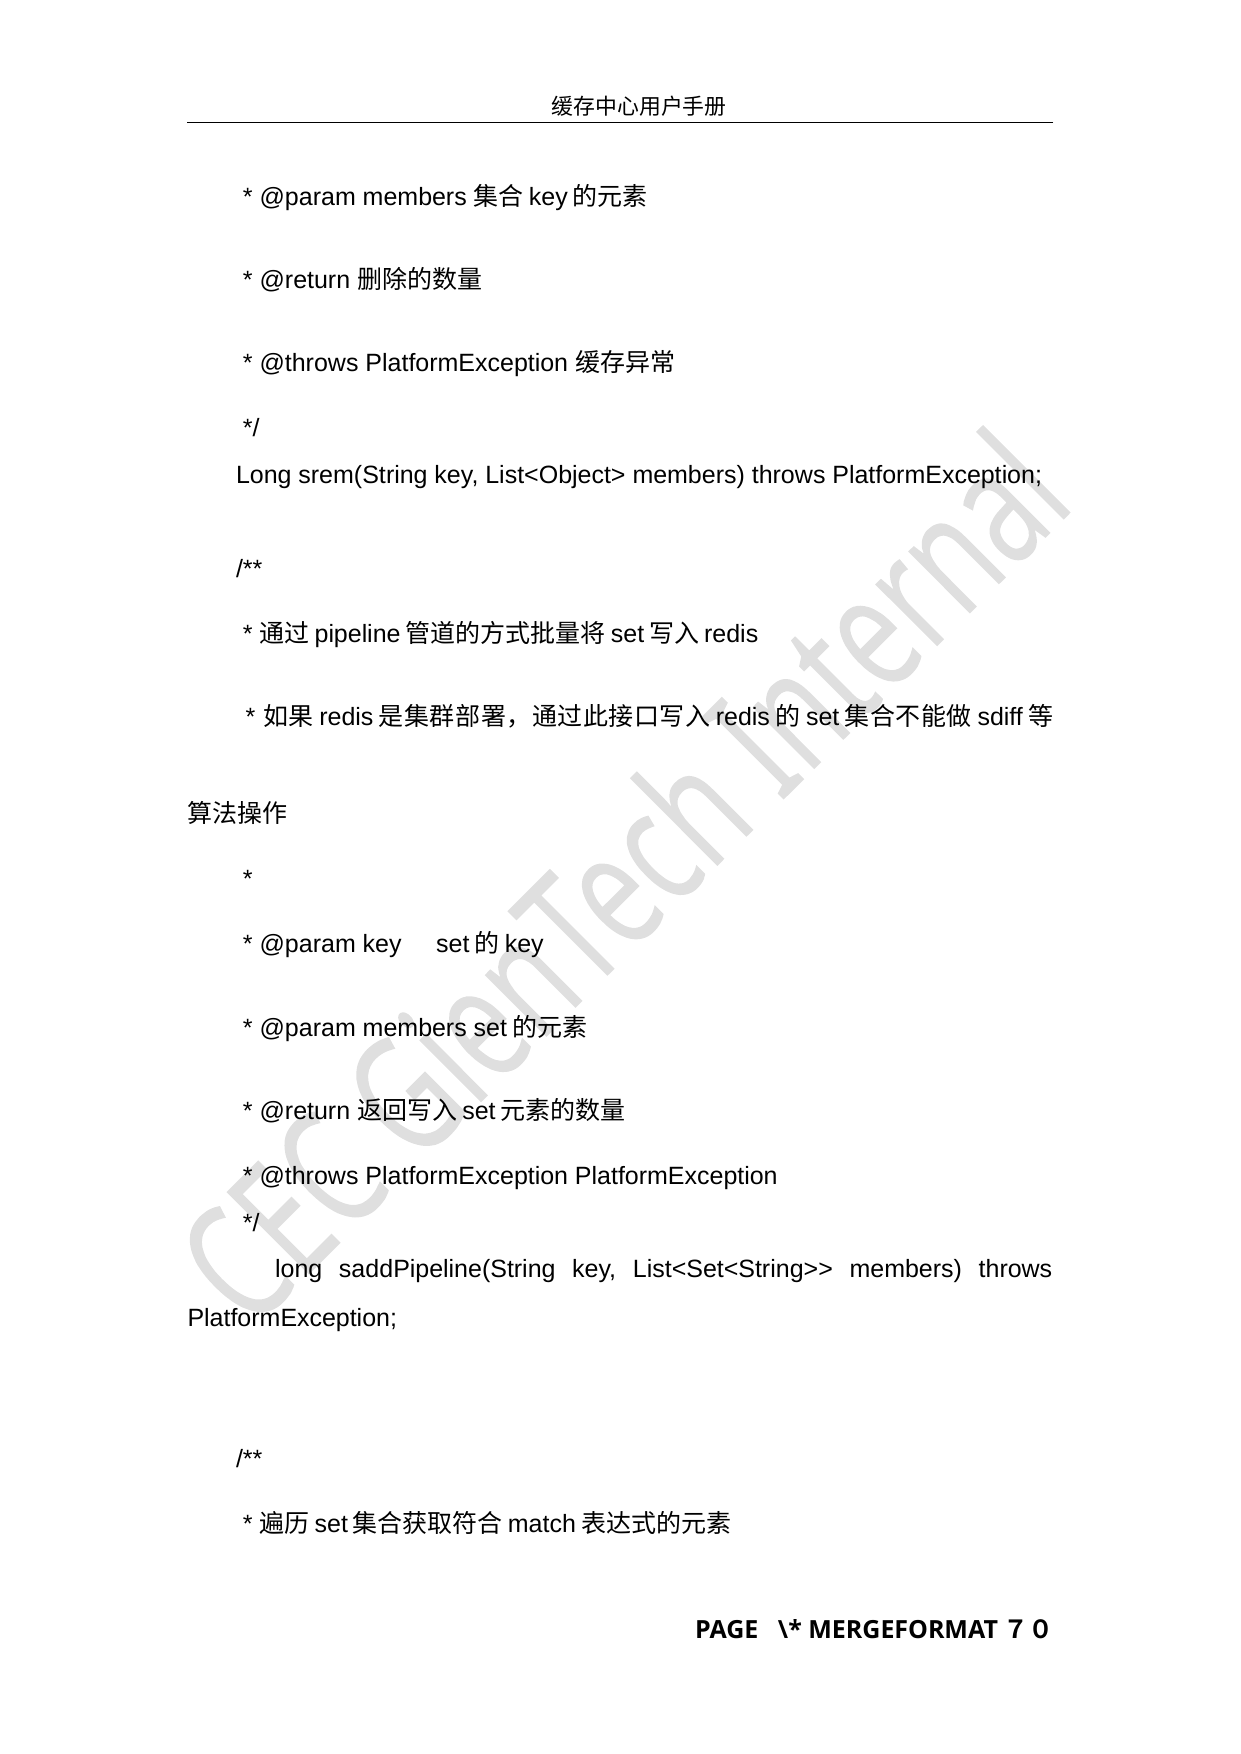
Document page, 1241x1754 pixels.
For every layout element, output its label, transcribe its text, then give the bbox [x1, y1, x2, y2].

text * @param members set的元素 [187, 993, 1053, 1058]
text * @throws PlatformException PlatformException [187, 1159, 1053, 1191]
text * 遍历set集合获取符合match表达式的元素 [187, 1489, 1053, 1554]
text /** [187, 552, 1053, 584]
text * @return 删除的数量 [187, 245, 1053, 310]
text long saddPipeline(String key, List<Set<String>> members) throws PlatformException; [187, 1253, 1053, 1334]
text * @param members 集合key的元素 [187, 162, 1053, 227]
text */ [187, 411, 1053, 444]
text */ [187, 1206, 1053, 1238]
text * @return 返回写入set元素的数量 [187, 1076, 1053, 1141]
text * 通过pipeline管道的方式批量将set写入redis [187, 599, 1053, 664]
text * @param key set的key [187, 909, 1053, 974]
text * 如果redis是集群部署，通过此接口写入redis的set集合不能做sdiff等算法操作 [187, 682, 1053, 844]
text * [187, 863, 1053, 895]
text /** [187, 1442, 1053, 1474]
text * @throws PlatformException 缓存异常 [187, 328, 1053, 393]
text Long srem(String key, List<Object> members) throws PlatformException; [187, 458, 1053, 491]
